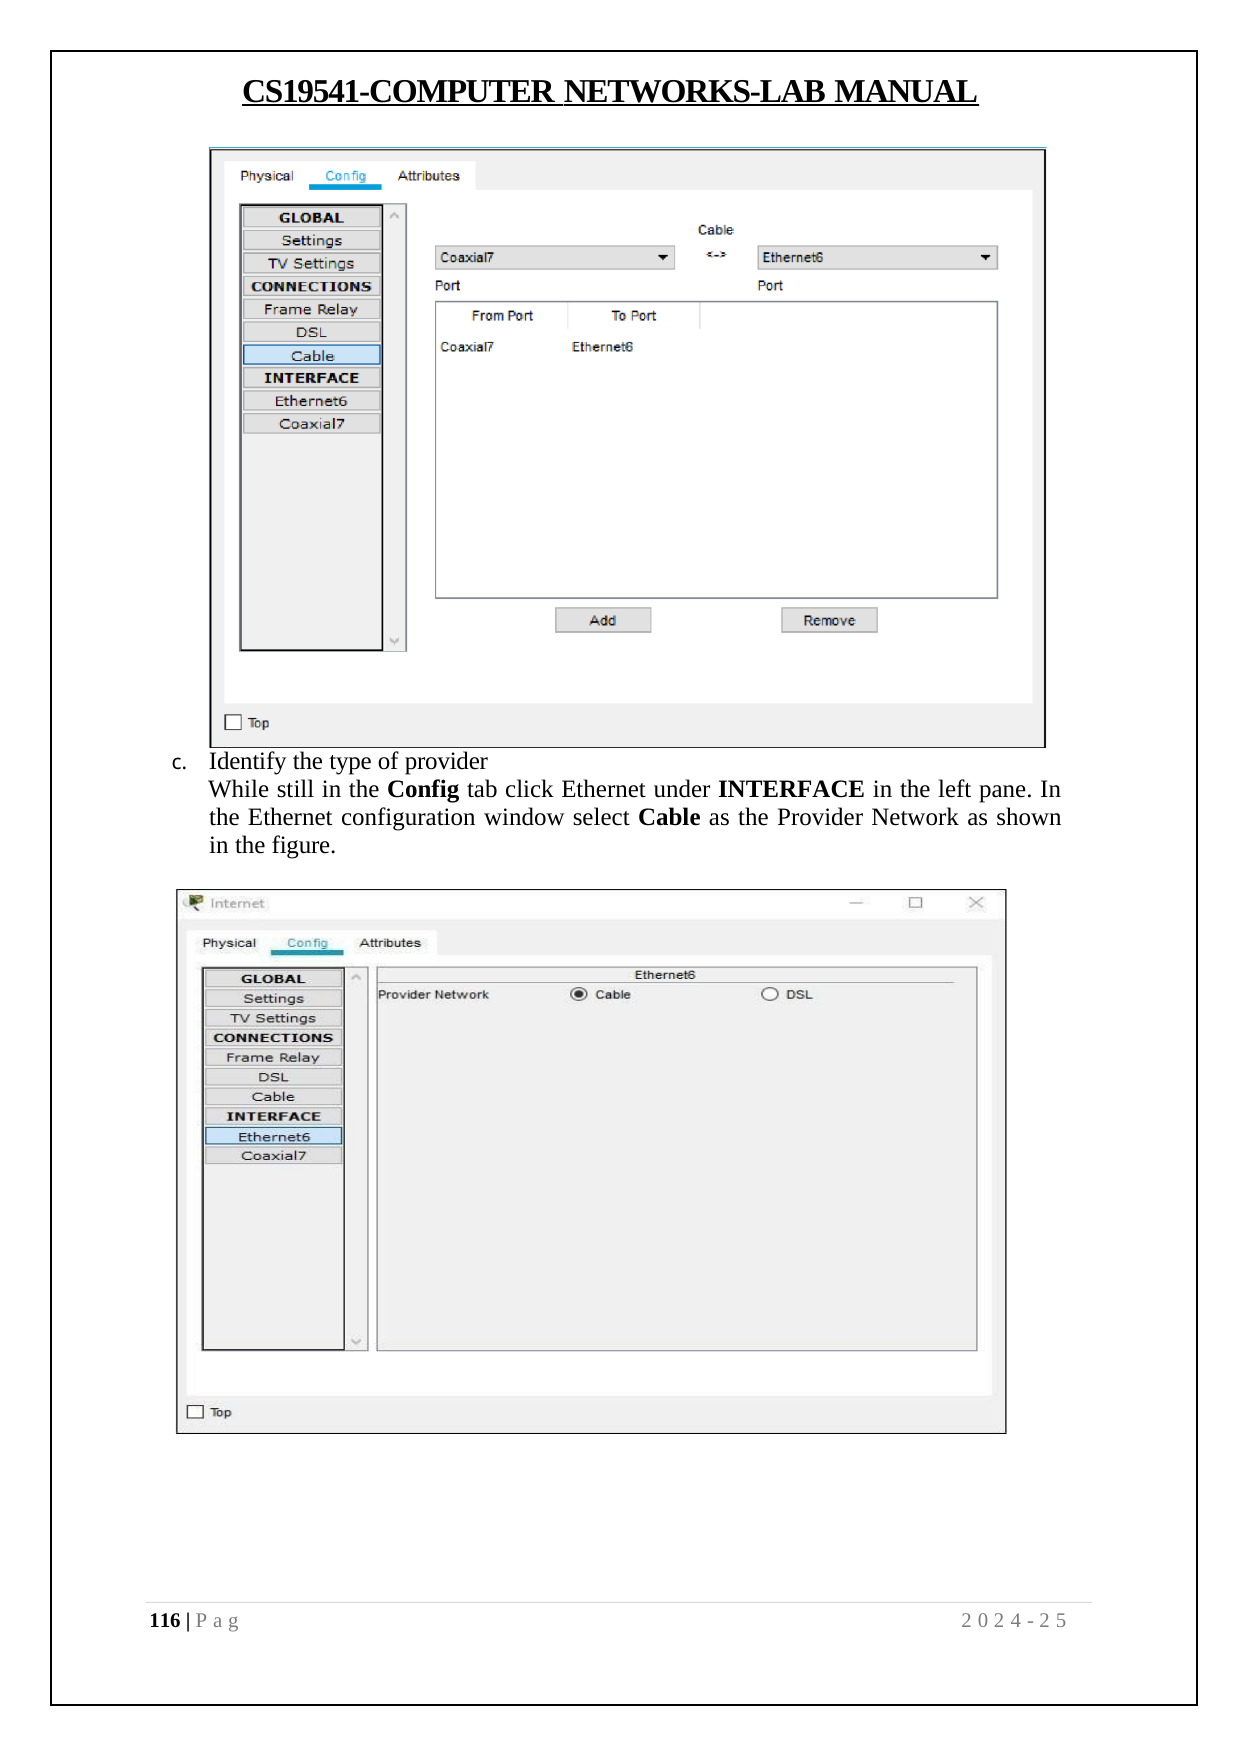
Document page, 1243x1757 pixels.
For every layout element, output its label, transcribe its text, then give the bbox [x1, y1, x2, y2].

text While still in the Config tab click Ethernet under INTERFACE in the left pane. In the Ethernet configuration window select Cable as the Provider Network as shown in the figure. [208, 775, 1062, 859]
picture [208, 147, 1047, 748]
list Identify the type of provider [171, 748, 1196, 774]
picture [175, 889, 1008, 1434]
